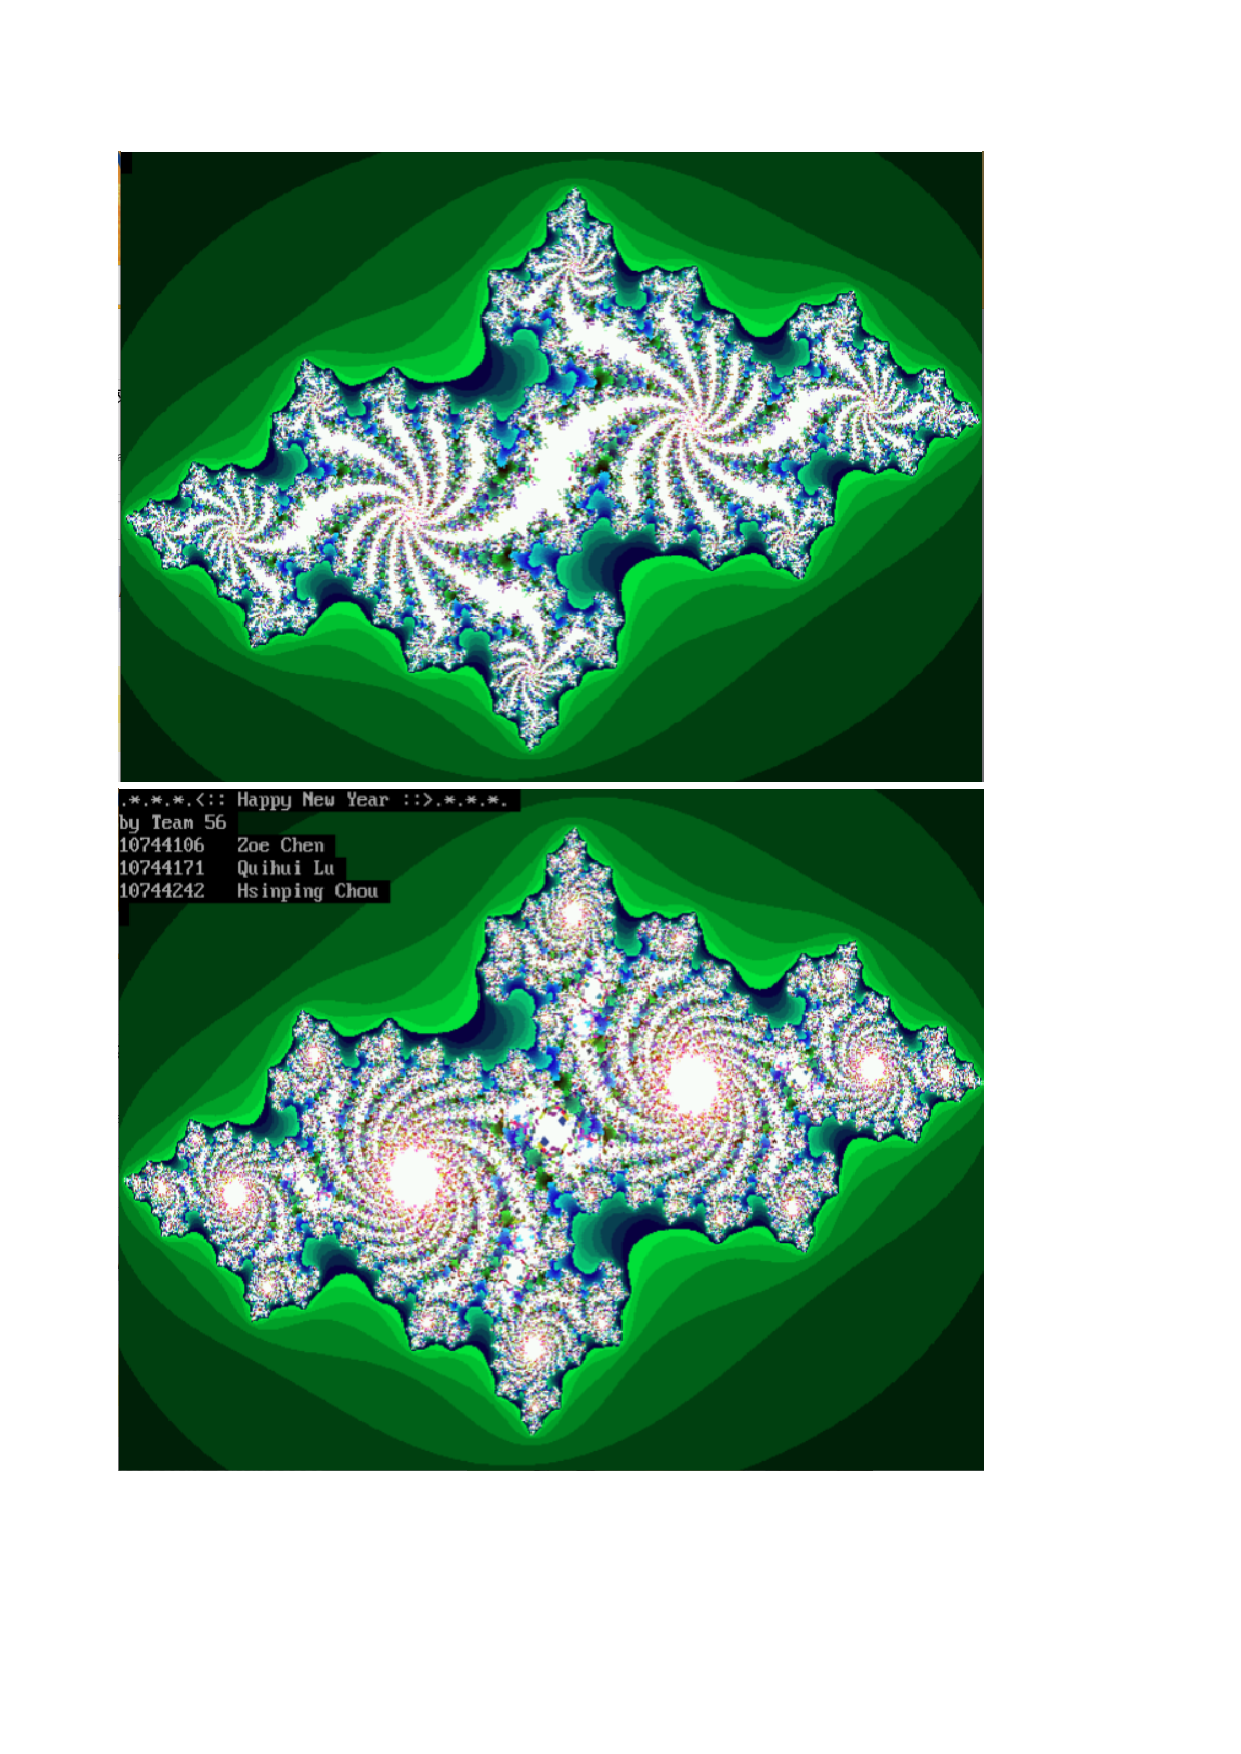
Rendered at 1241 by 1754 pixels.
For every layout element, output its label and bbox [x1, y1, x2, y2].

picture [118, 788, 984, 1471]
picture [118, 151, 984, 782]
